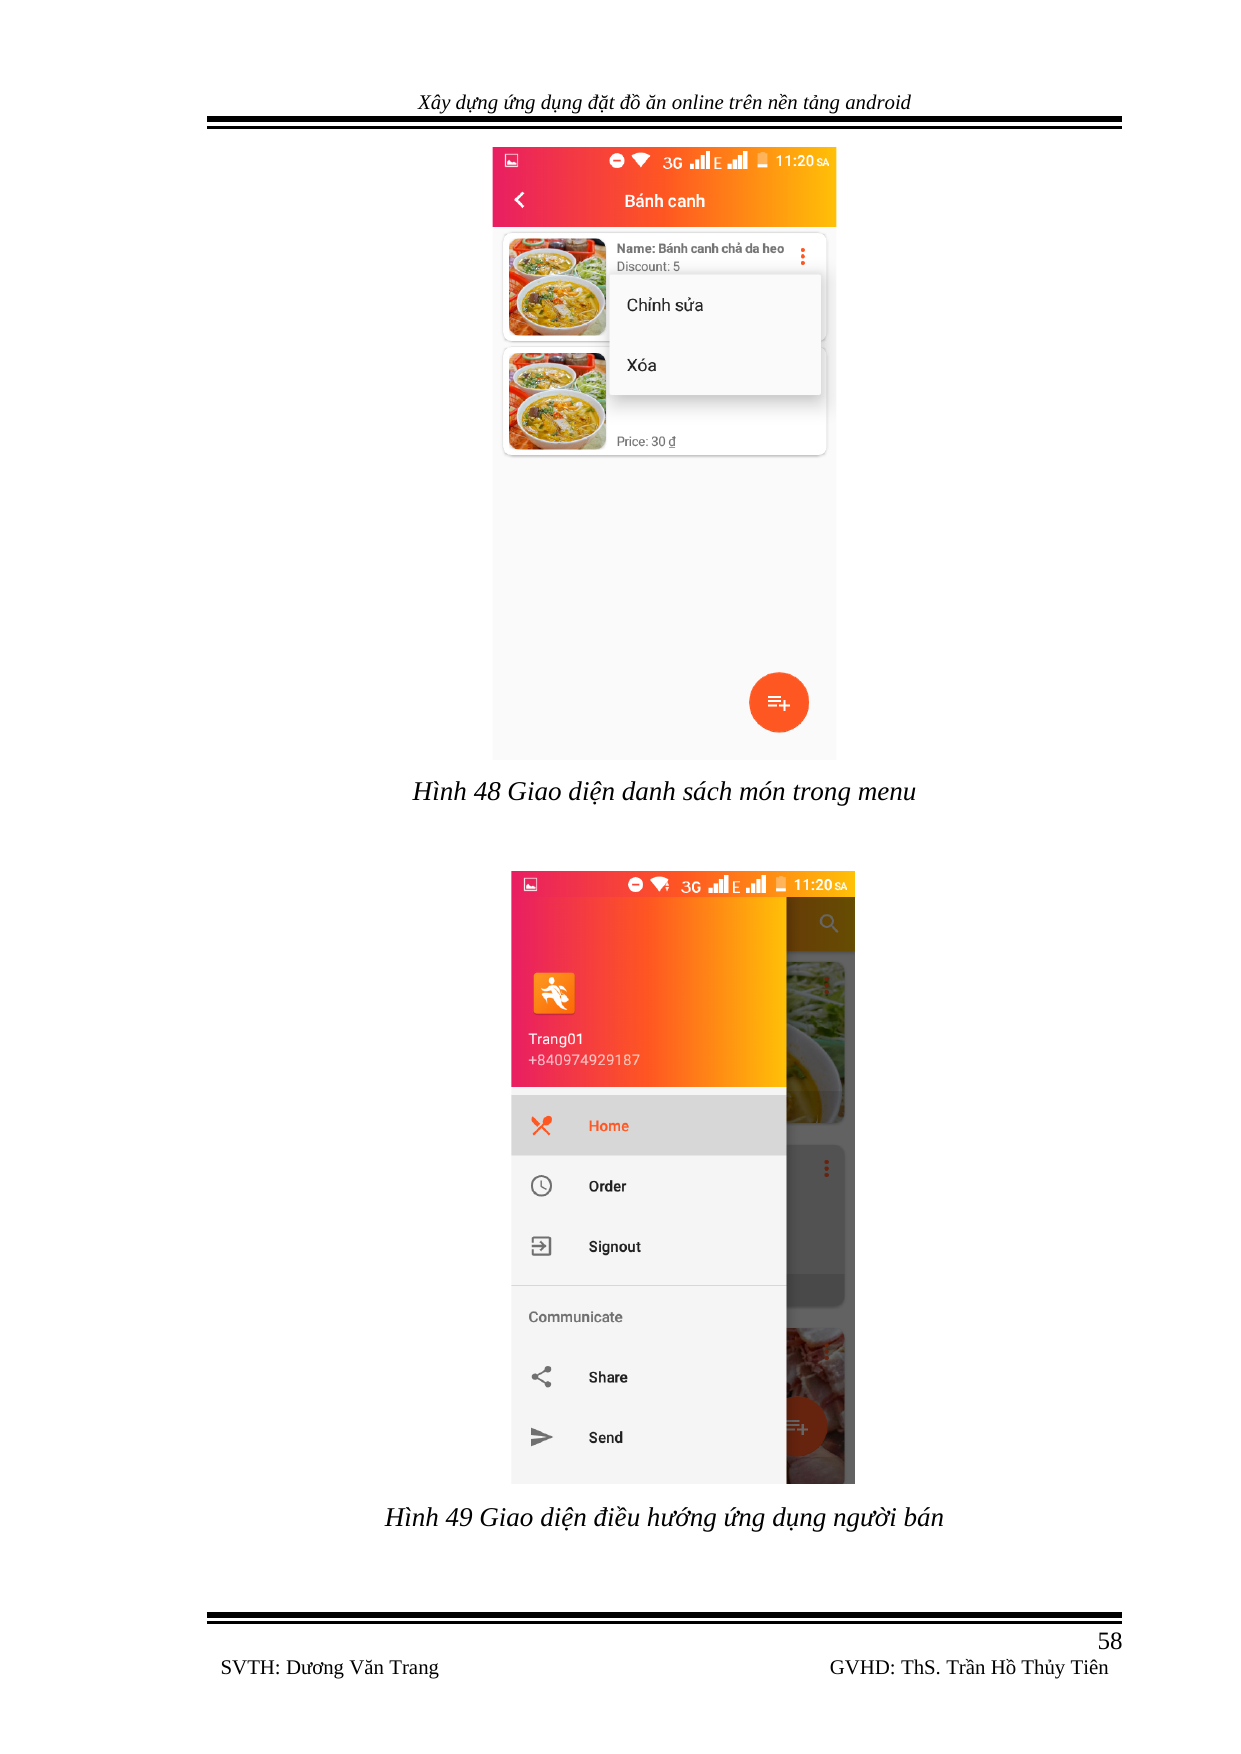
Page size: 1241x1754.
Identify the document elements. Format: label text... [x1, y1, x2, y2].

picture [511, 871, 855, 1484]
picture [492, 147, 837, 760]
